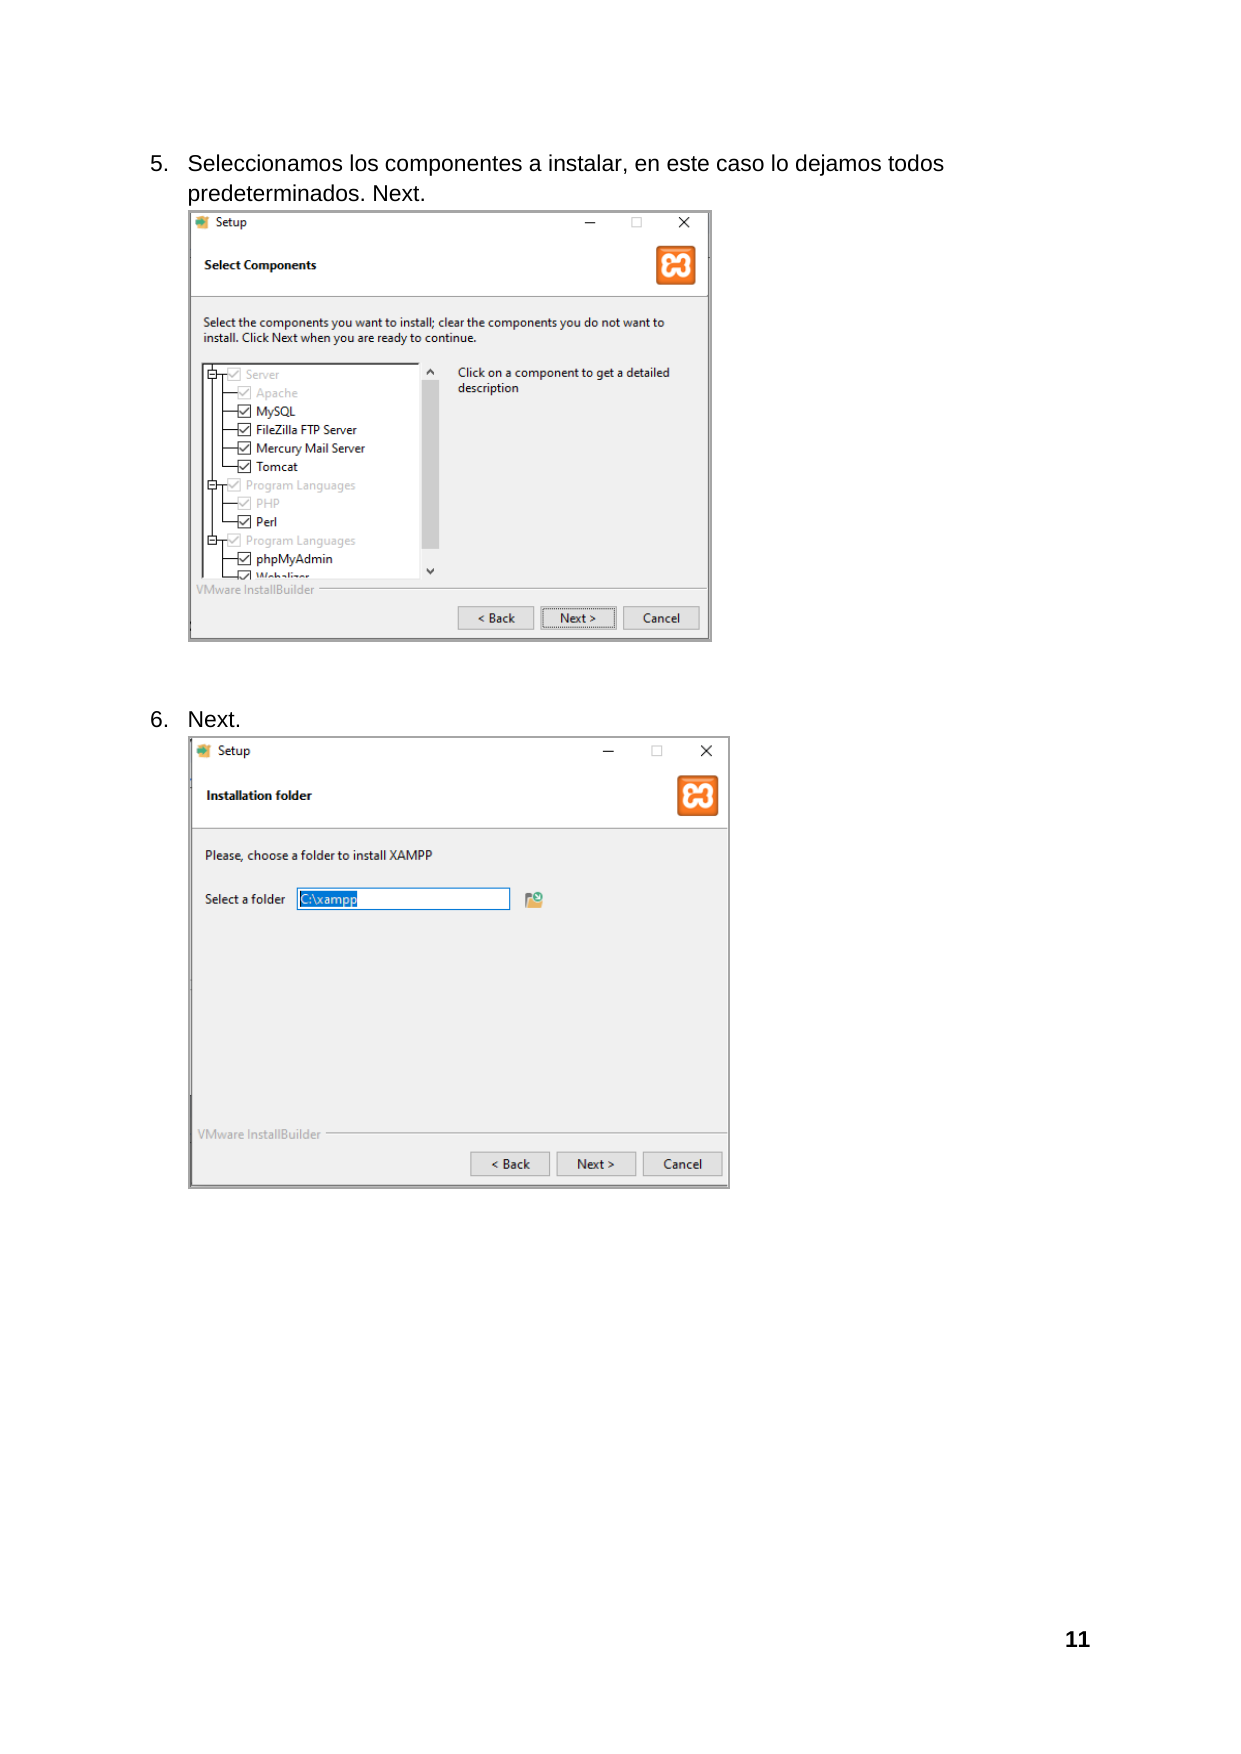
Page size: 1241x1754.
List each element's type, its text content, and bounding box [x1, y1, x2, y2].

picture [190, 738, 728, 1187]
picture [190, 213, 710, 639]
